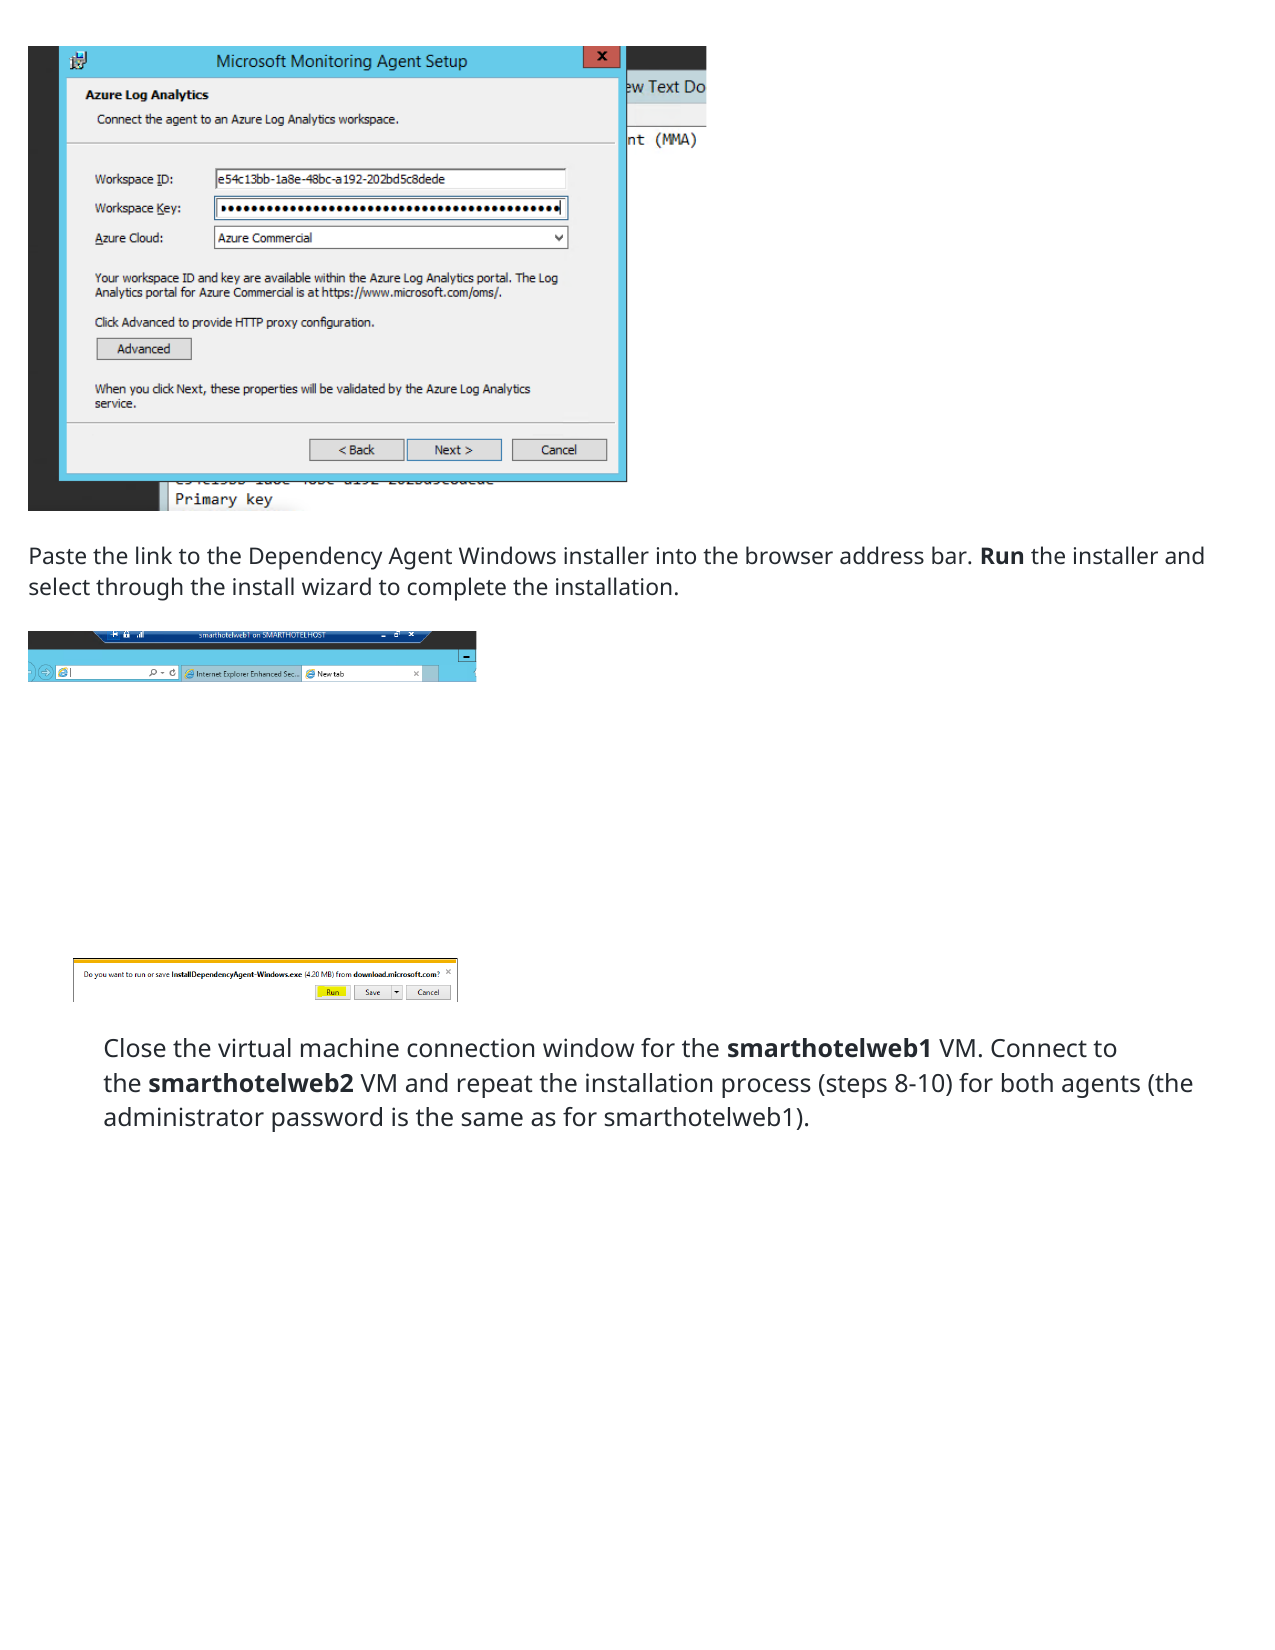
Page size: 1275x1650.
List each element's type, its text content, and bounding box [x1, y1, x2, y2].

picture [28, 631, 477, 1002]
text Close the virtual machine connection window for the smarthotelweb1 VM. Connect to the smarthotelweb2 VM and repeat the installation process (steps 8-10) for both agents (the administrator password is the same as for smarthotelweb1). [103, 1031, 1228, 1133]
picture [28, 46, 707, 511]
text Paste the link to the Dependency Agent Windows installer into the browser address bar. Run the installer and select through the install wizard to complete the installation. [28, 539, 1228, 602]
